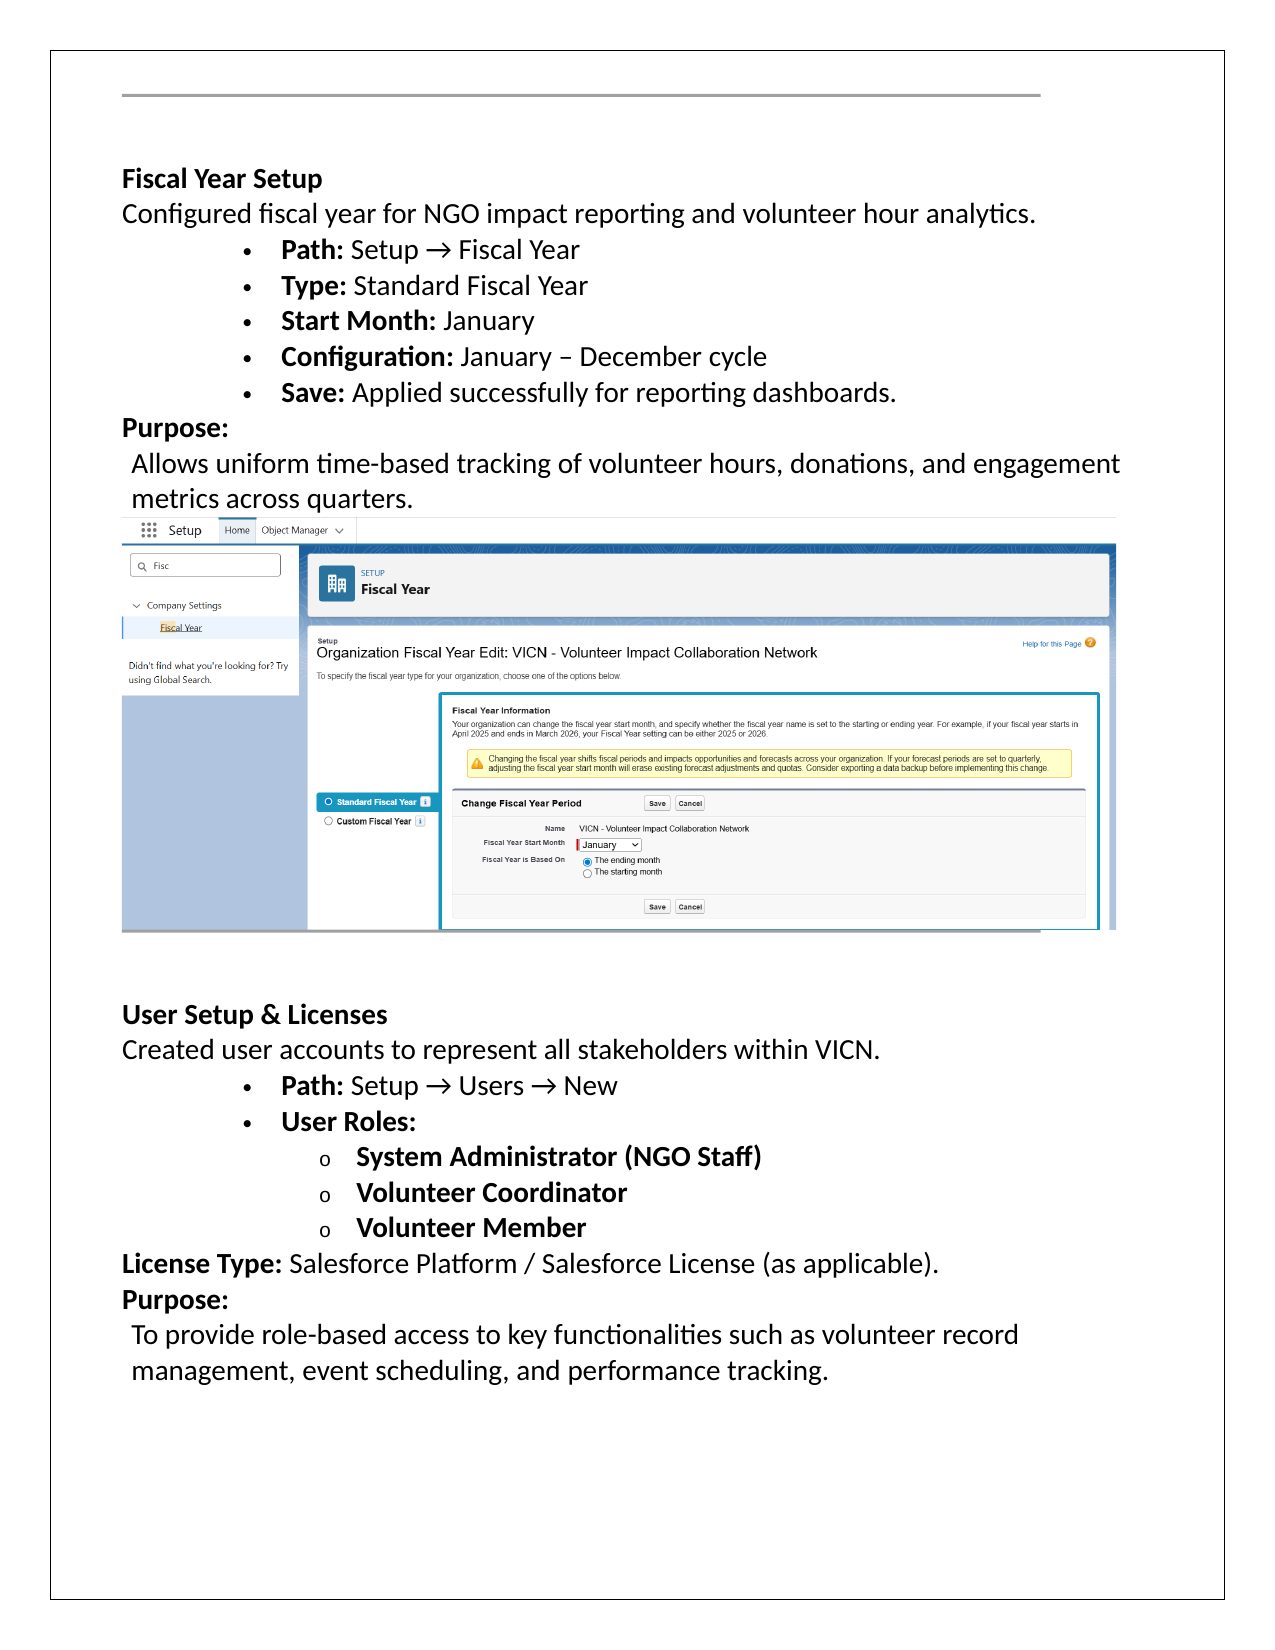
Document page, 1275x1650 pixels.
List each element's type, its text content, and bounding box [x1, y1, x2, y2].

list Type: Standard Fiscal Year [244, 267, 1125, 302]
text License Type: Salesforce Platform / Salesforce License (as applicable). [122, 1245, 1125, 1281]
list Path: Setup → Users → New [244, 1067, 1125, 1103]
list Volunteer Member [319, 1209, 1125, 1245]
list Configuration: January – December cycle [244, 338, 1125, 374]
picture [121, 516, 1117, 930]
text Purpose: Allows uniform time-based tracking of volunteer hours, donations, and engagement metrics across quarters. [122, 409, 1125, 516]
text Configured fiscal year for NGO impact reporting and volunteer hour analytics. [122, 196, 1125, 231]
text User Setup & Licenses [122, 996, 1125, 1031]
list Start Month: January [244, 302, 1125, 338]
text Created user accounts to represent all stakeholders within VICN. [122, 1031, 1125, 1067]
list User Roles: [244, 1103, 1125, 1138]
list Path: Setup → Fiscal Year [244, 231, 1125, 267]
list Volunteer Coordinator [319, 1174, 1125, 1209]
text Fiscal Year Setup [122, 160, 1125, 196]
list System Administrator (NGO Staff) [319, 1138, 1125, 1174]
text Purpose: To provide role-based access to key functionalities such as volunteer record management, event scheduling, and performance tracking. [122, 1281, 1125, 1388]
list Save: Applied successfully for reporting dashboards. [244, 374, 1125, 409]
